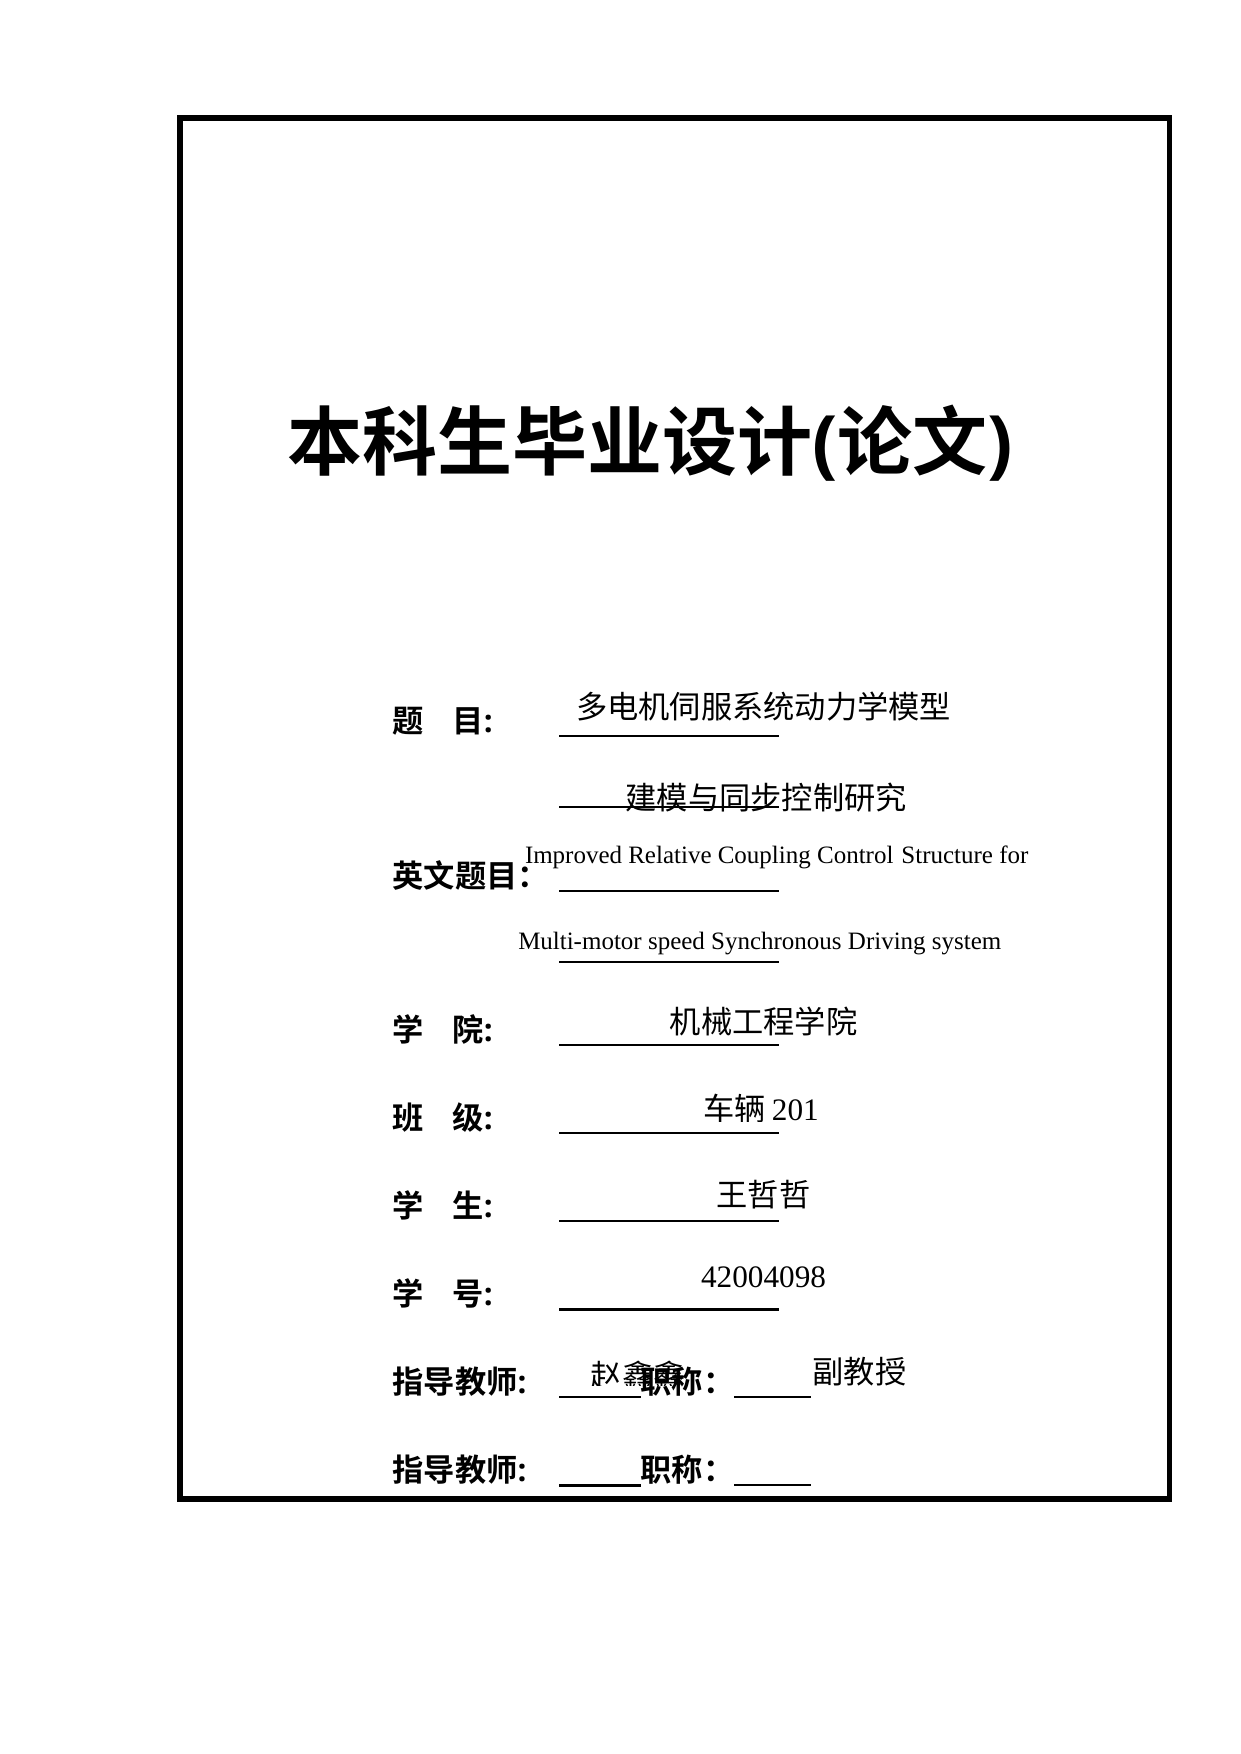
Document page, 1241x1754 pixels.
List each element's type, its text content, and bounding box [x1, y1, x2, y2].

text 本科生毕业设计(论文) [236, 383, 1063, 492]
text 英文题目： [392, 851, 1063, 896]
text 学 院: [392, 1005, 1063, 1051]
text 指导教师: 职称： [392, 1445, 1063, 1491]
text 学 生: [392, 1181, 1063, 1227]
text 学 号: [392, 1269, 1063, 1315]
text 班 级: [392, 1093, 1063, 1139]
text 题 目: [392, 696, 1063, 741]
text 指导教师: 职称： [392, 1357, 1063, 1403]
